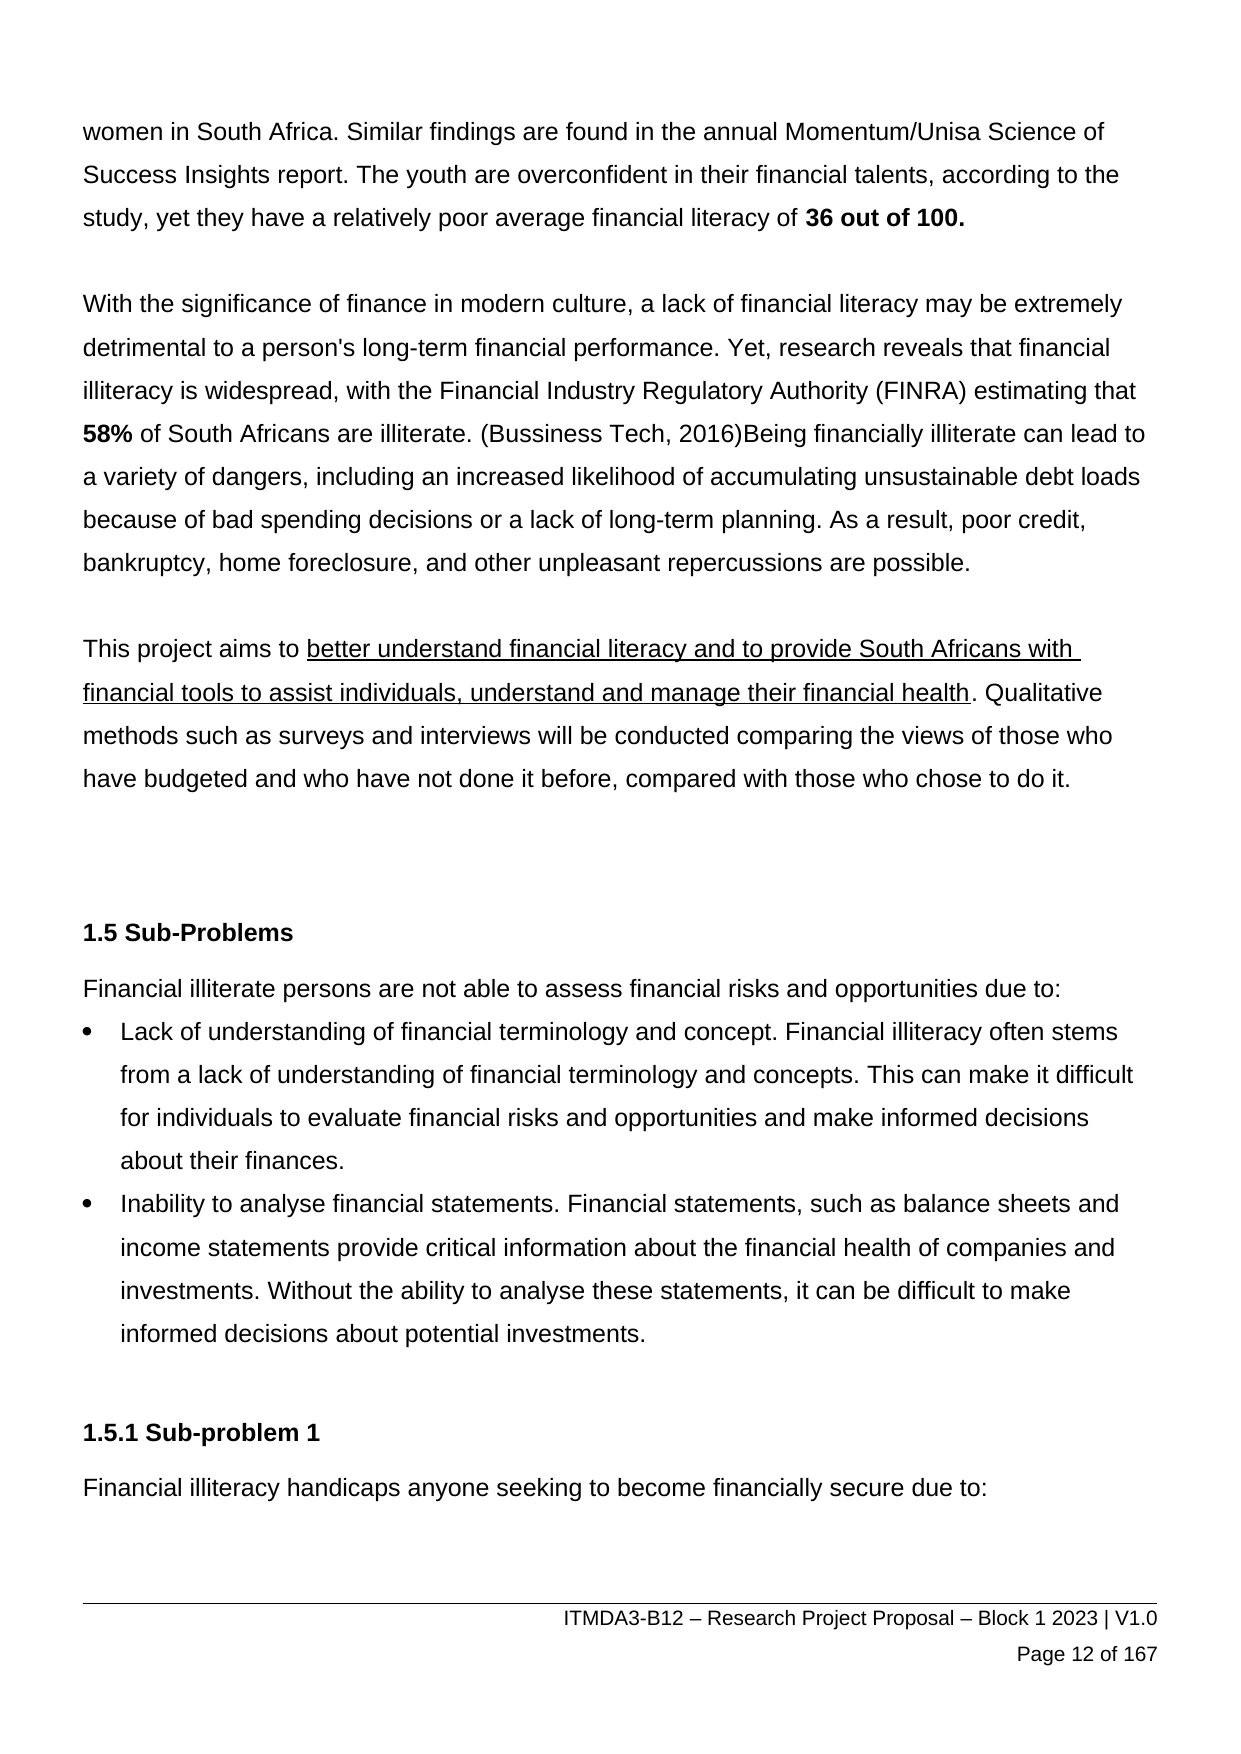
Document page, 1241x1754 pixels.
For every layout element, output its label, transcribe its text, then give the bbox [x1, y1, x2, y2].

subtitle 1.5.1 Sub-problem 1 [83, 1418, 1157, 1446]
list Financial illiterate persons are not able to assess financial risks and opportunities due to: [83, 974, 1157, 1002]
list Lack of understanding of financial terminology and concept. Financial illiteracy often stems from a lack of understanding of financial terminology and concepts. This can make it difficult for individuals to evaluate financial risks and opportunities and make informed decisions about their finances. [83, 1017, 1157, 1175]
list With the significance of finance in modern culture, a lack of financial literacy may be extremely detrimental to a person's long-term financial performance. Yet, research reveals that financial illiteracy is widespread, with the Financial Industry Regulatory Authority (FINRA) estimating that 58% of South Africans are illiterate.Being financially illiterate can lead to a variety of dangers, including an increased likelihood of accumulating unsustainable debt loads because of bad spending decisions or a lack of long-term planning. As a result, poor credit, bankruptcy, home foreclosure, and other unpleasant repercussions are possible. [83, 289, 1157, 577]
text Financial illiteracy handicaps anyone seeking to become financially secure due to: [83, 1473, 1157, 1502]
list This project aims to better understand financial literacy and to provide South Africans with financial tools to assist individuals, understand and manage their financial health. Qualitative methods such as surveys and interviews will be conducted comparing the views of those who have budgeted and who have not done it before, compared with those who chose to do it. [83, 634, 1157, 792]
list Inability to analyse financial statements. Financial statements, such as balance sheets and income statements provide critical information about the financial health of companies and investments. Without the ability to analyse these statements, it can be difficult to make informed decisions about potential investments. [83, 1189, 1157, 1348]
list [83, 117, 1157, 232]
subtitle 1.5 Sub-Problems [83, 918, 1157, 947]
